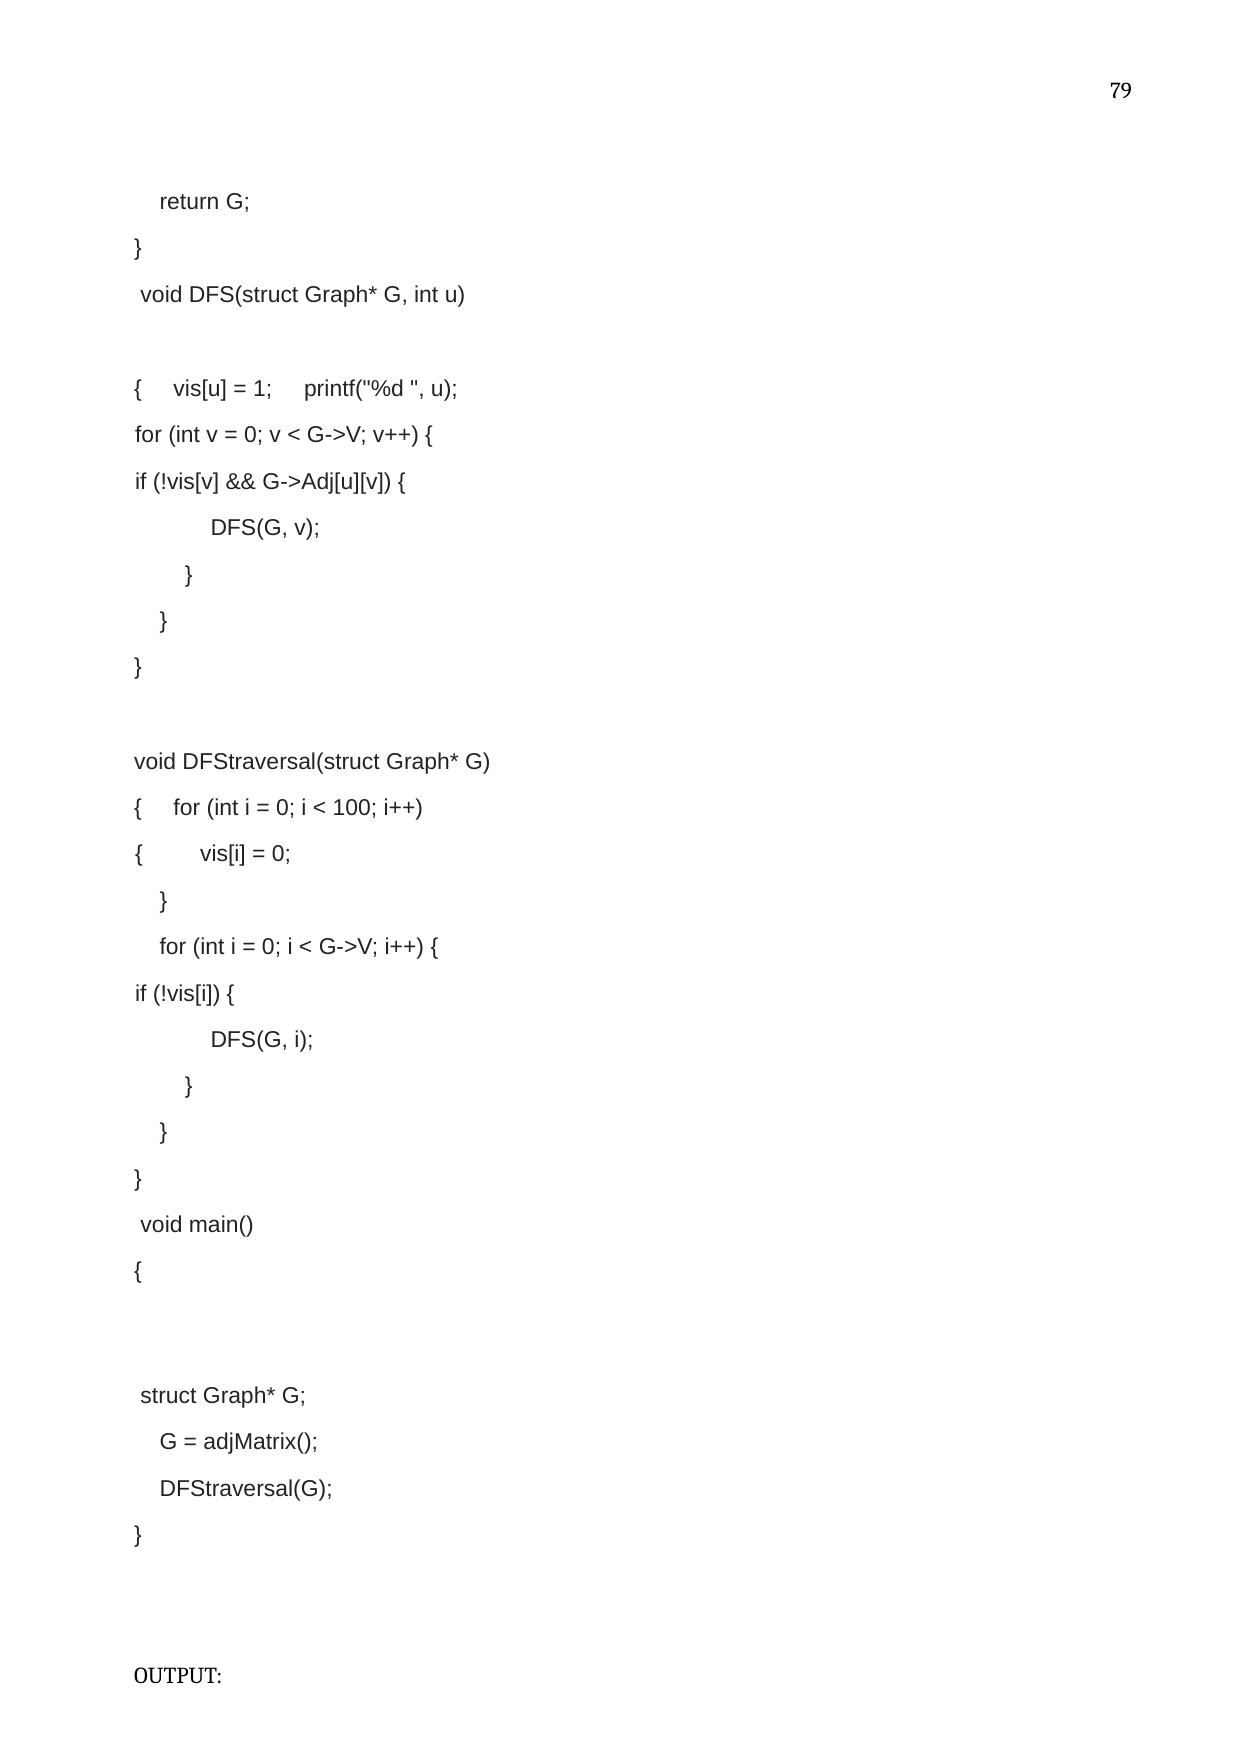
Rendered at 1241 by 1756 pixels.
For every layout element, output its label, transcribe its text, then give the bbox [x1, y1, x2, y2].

text struct Graph* G; [134, 1382, 497, 1408]
text G = adjMatrix(); [134, 1428, 497, 1454]
text } [134, 1072, 497, 1098]
text } [134, 607, 497, 633]
text } [134, 1118, 497, 1145]
text OUTPUT: [134, 1663, 595, 1689]
text } [134, 1164, 497, 1191]
text for (int i = 0; i < G->V; i++) { if (!vis[i]) { [134, 933, 458, 1006]
text DFS(G, i); [134, 1026, 497, 1052]
text DFStraversal(G); [134, 1474, 497, 1501]
text { for (int i = 0; i < 100; i++) { vis[i] = 0; [134, 794, 424, 867]
text { [134, 1257, 497, 1283]
text void main() [134, 1211, 497, 1237]
text } [134, 234, 497, 261]
text return G; [134, 188, 497, 214]
text void DFStraversal(struct Graph* G) [134, 748, 497, 774]
text void DFS(struct Graph* G, int u) [134, 281, 497, 307]
text } [134, 561, 497, 587]
text } [134, 653, 497, 679]
text { vis[u] = 1; printf("%d ", u); for (int v = 0; v < G->V; v++) { if (!vis[v] && G->Adj[u][v]) { [134, 375, 459, 494]
text } [134, 887, 497, 913]
text DFS(G, v); [134, 514, 497, 541]
text } [134, 1521, 497, 1547]
